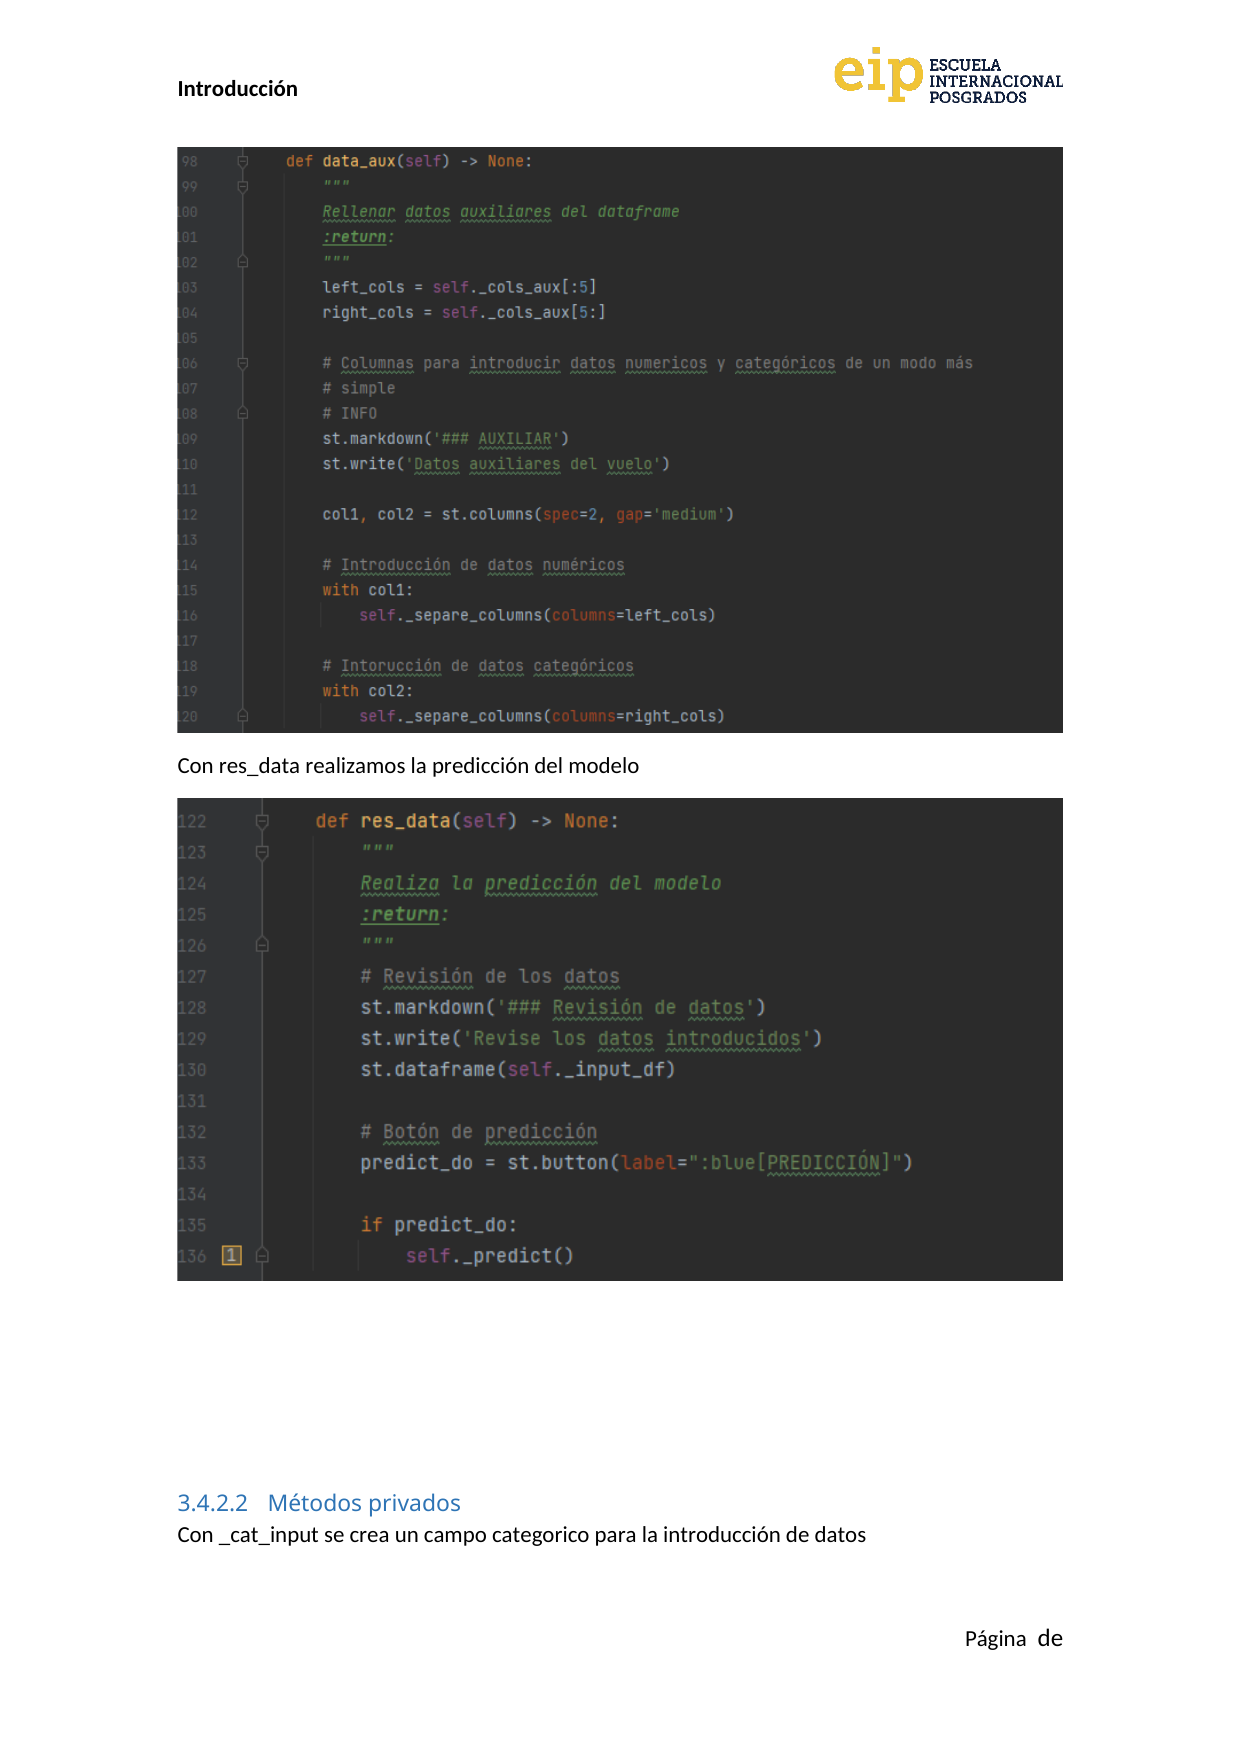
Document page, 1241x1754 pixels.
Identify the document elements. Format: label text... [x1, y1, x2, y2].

text Con res_data realizamos la predicción del modelo [177, 751, 1063, 779]
picture [177, 147, 1063, 733]
subtitle Métodos privados [177, 1487, 1063, 1518]
picture [834, 47, 1063, 103]
text Con _cat_input se crea un campo categorico para la introducción de datos [177, 1521, 1063, 1549]
picture [177, 798, 1063, 1281]
